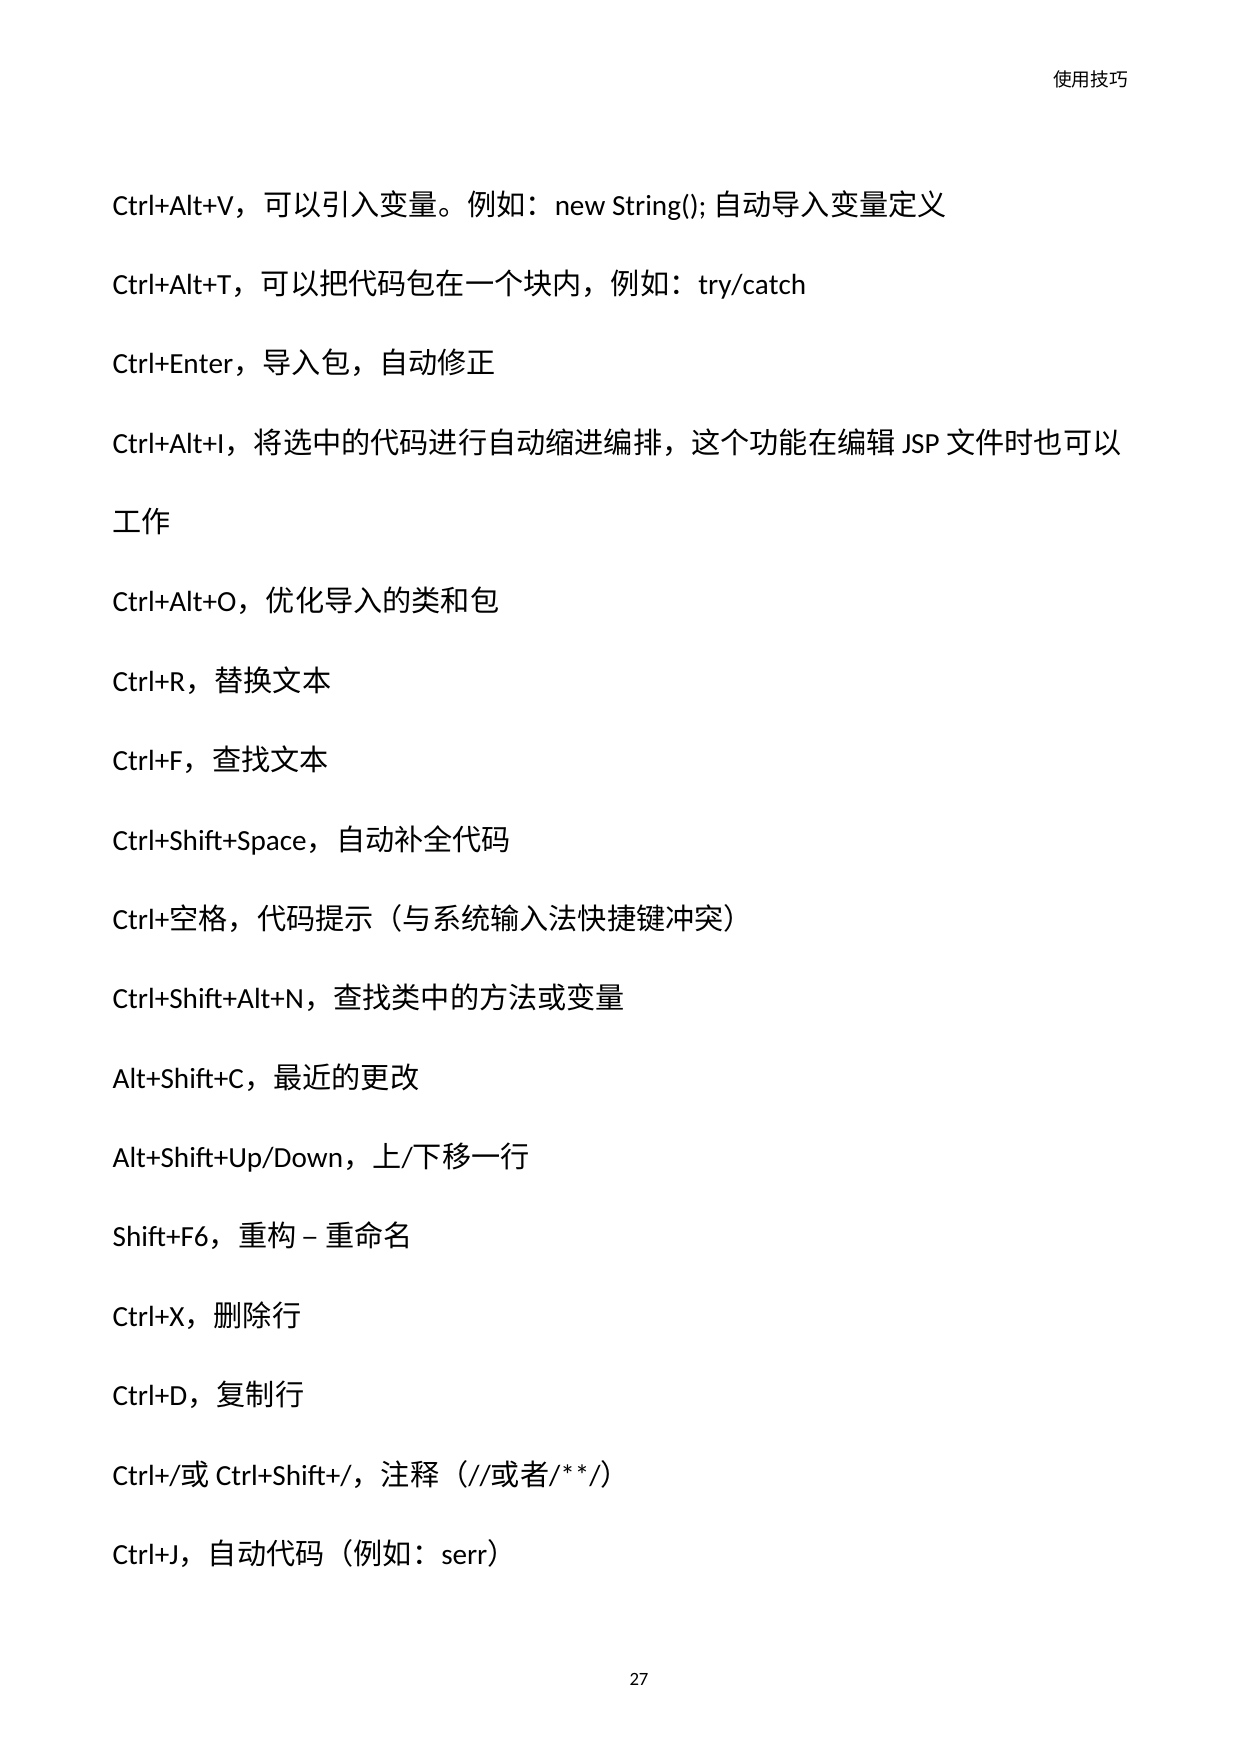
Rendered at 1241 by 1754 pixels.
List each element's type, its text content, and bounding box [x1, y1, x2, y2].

text Ctrl+Alt+T，可以把代码包在一个块内，例如：try/catch [112, 242, 1128, 321]
text Ctrl+Enter，导入包，自动修正 [112, 321, 1128, 401]
text Ctrl+F，查找文本 [112, 718, 1128, 798]
text Ctrl+Shift+Alt+N，查找类中的方法或变量 [112, 956, 1128, 1036]
text Ctrl+Alt+O，优化导入的类和包 [112, 559, 1128, 639]
text Ctrl+R，替换文本 [112, 639, 1128, 718]
text Ctrl+X，删除行 [112, 1274, 1128, 1353]
text Ctrl+空格，代码提示（与系统输入法快捷键冲突） [112, 877, 1128, 956]
text Ctrl+/或Ctrl+Shift+/，注释（//或者/**/） [112, 1433, 1128, 1512]
text Alt+Shift+Up/Down，上/下移一行 [112, 1115, 1128, 1194]
text Shift+F6，重构 – 重命名 [112, 1194, 1128, 1274]
text Ctrl+Alt+V，可以引入变量。例如：new String(); 自动导入变量定义 [112, 163, 1128, 242]
text Ctrl+J，自动代码（例如：serr） [112, 1512, 1128, 1591]
text Ctrl+Alt+I，将选中的代码进行自动缩进编排，这个功能在编辑 JSP 文件时也可以工作 [112, 401, 1128, 559]
text Ctrl+D，复制行 [112, 1353, 1128, 1433]
text Ctrl+Shift+Space，自动补全代码 [112, 798, 1128, 877]
text Alt+Shift+C，最近的更改 [112, 1036, 1128, 1115]
